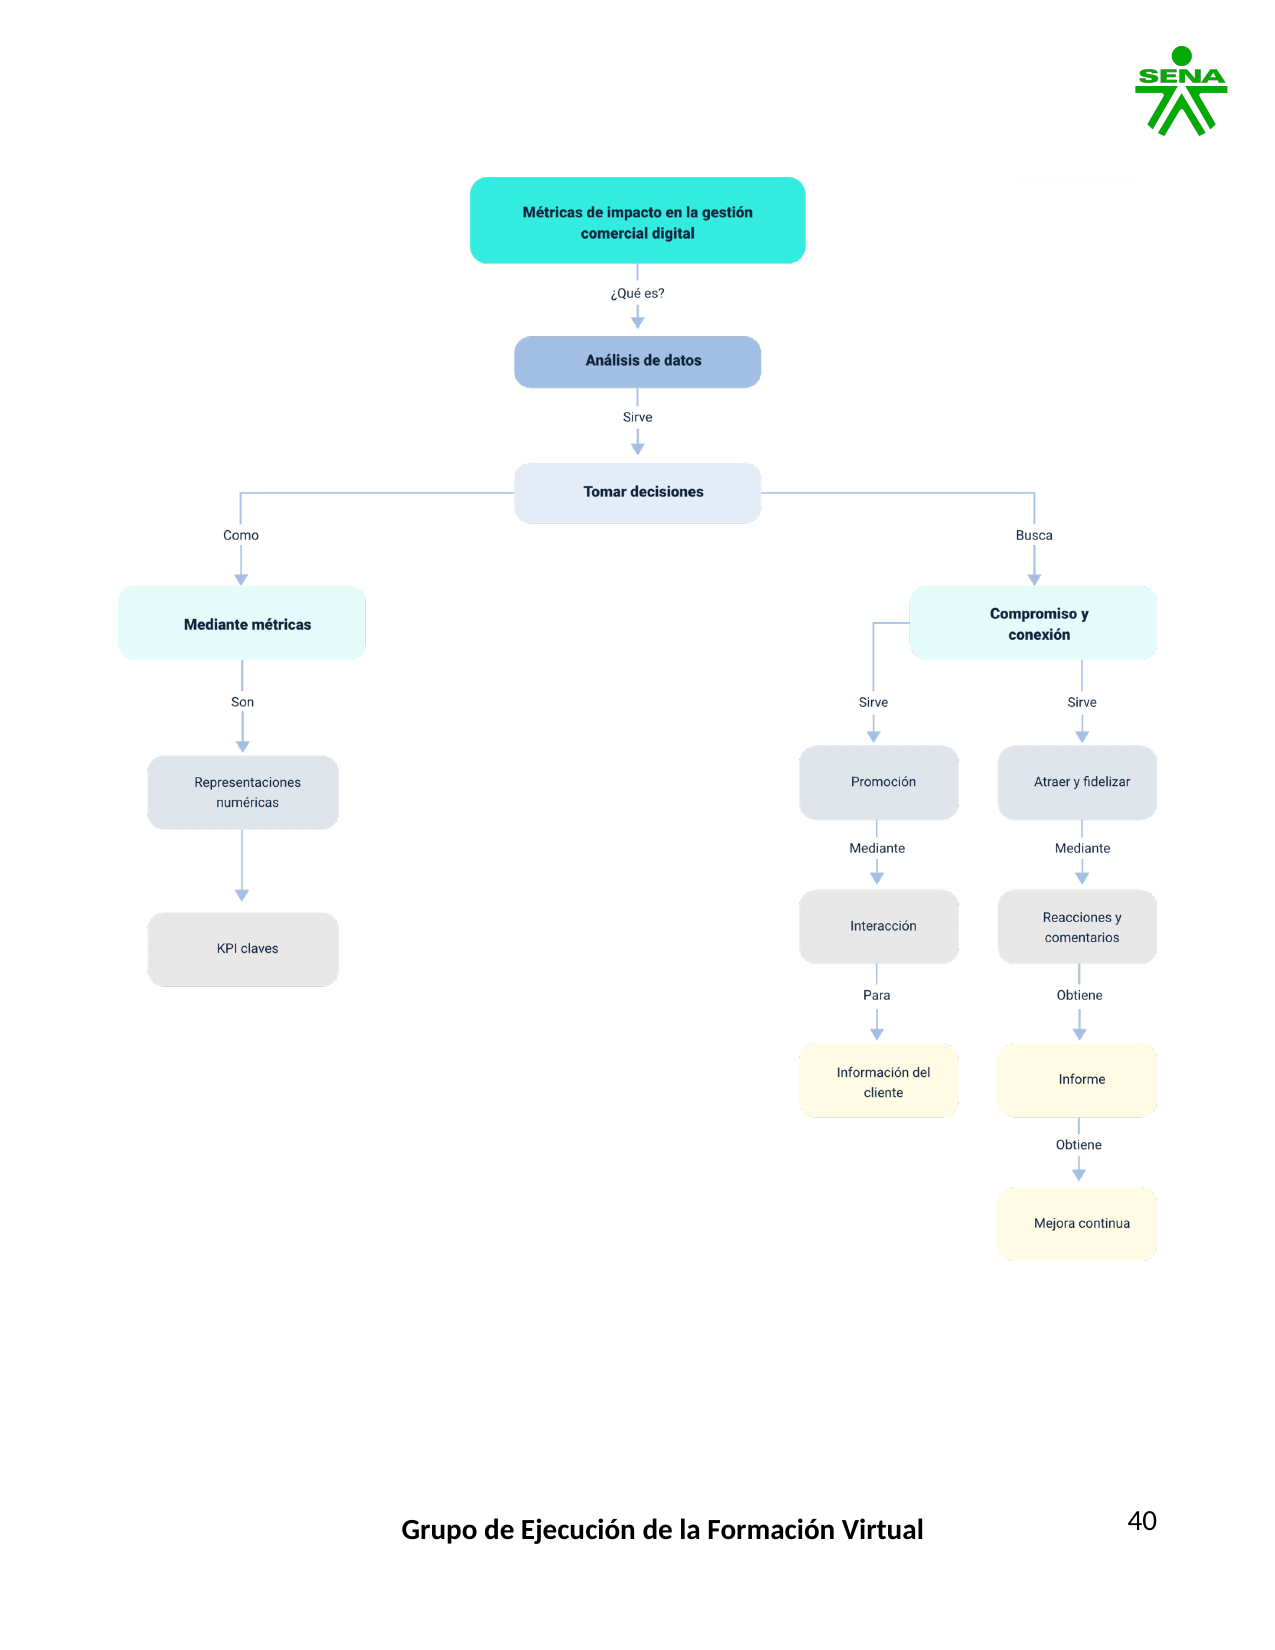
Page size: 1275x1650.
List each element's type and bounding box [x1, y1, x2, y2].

picture [118, 177, 1157, 1261]
picture [1135, 46, 1228, 136]
